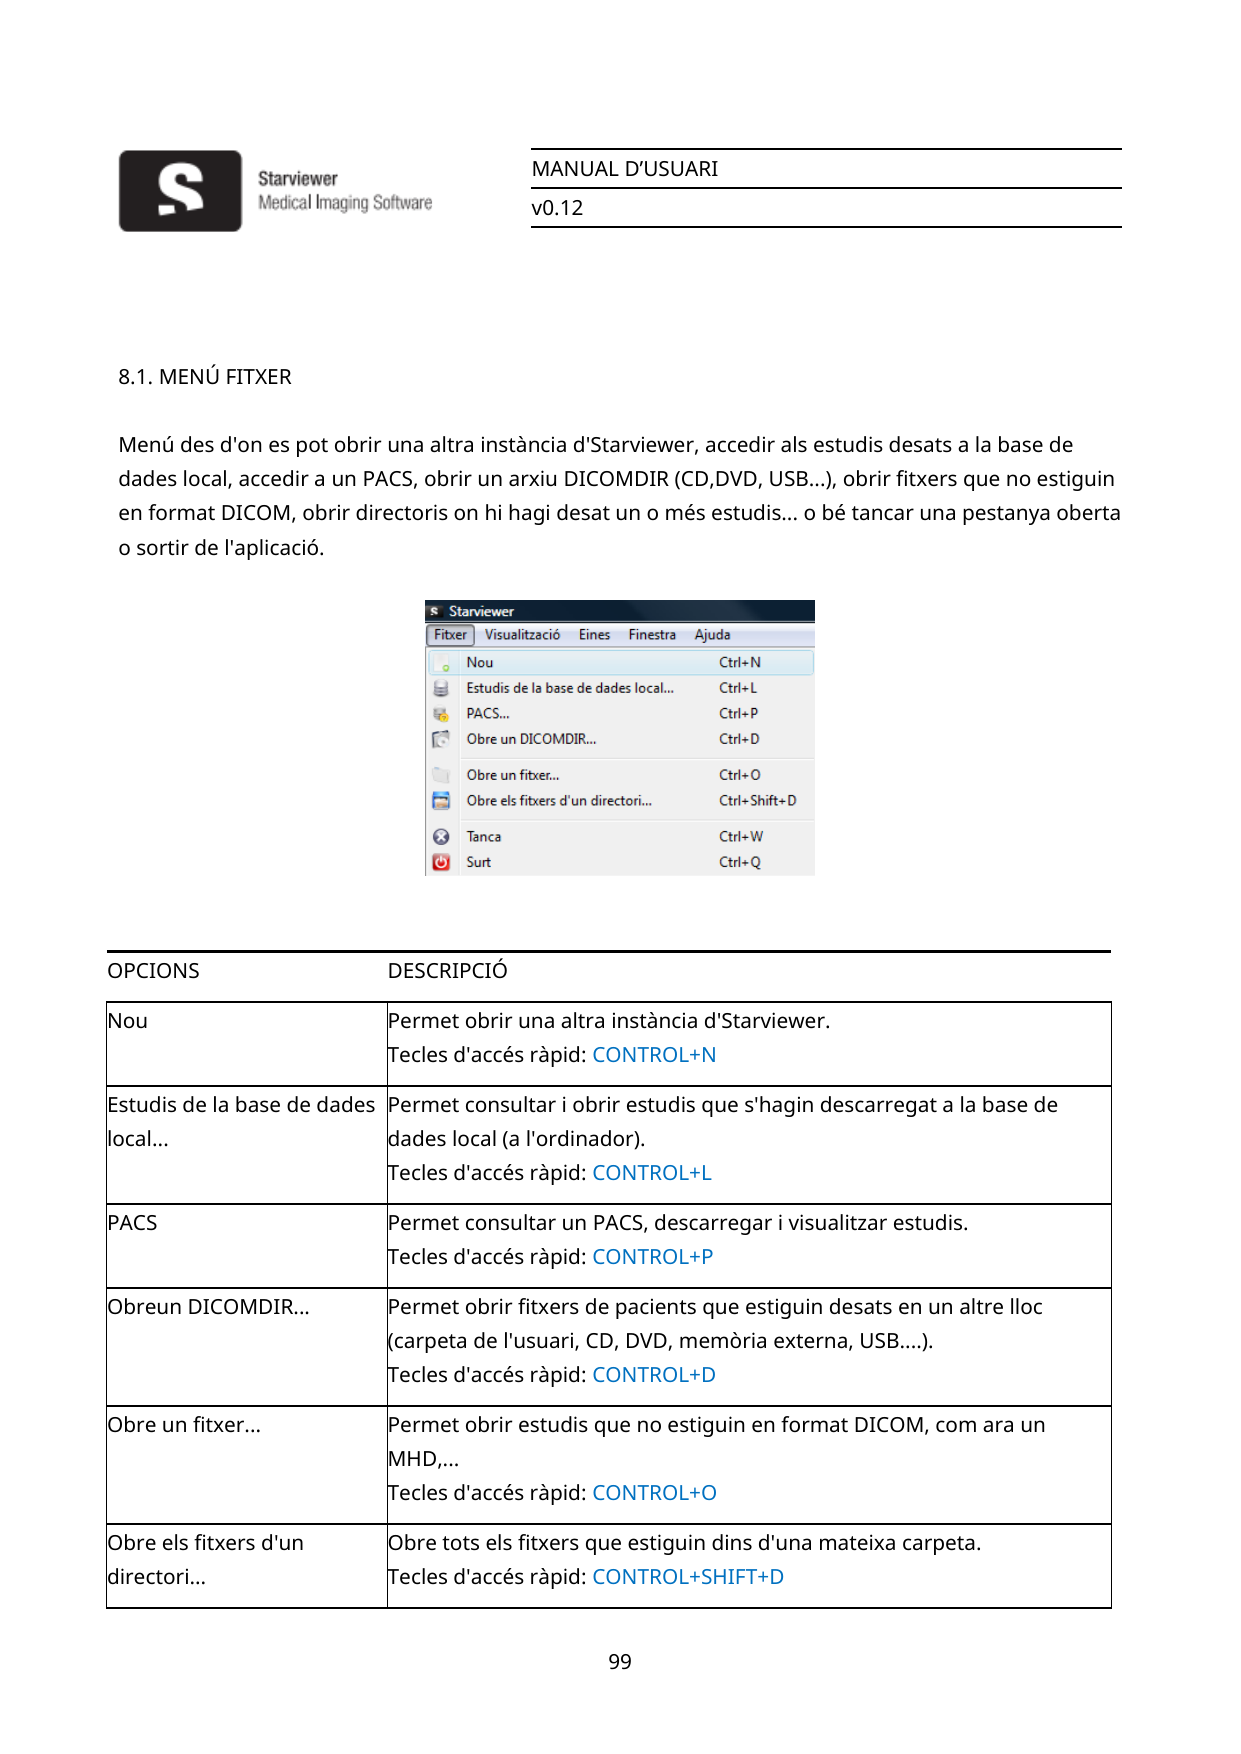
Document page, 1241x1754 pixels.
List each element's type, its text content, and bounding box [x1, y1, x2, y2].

table_cell Permet consultar un PACS, descarregar i visualitzar estudis. Tecles d'accés ràpid: CONTROL+P [388, 1205, 1111, 1287]
table_cell Permet obrir fitxers de pacients que estiguin desats en un altre lloc (carpeta de l'usuari, CD, DVD, memòria externa, USB....). Tecles d'accés ràpid: CONTROL+D [388, 1289, 1111, 1405]
table_cell Permet obrir estudis que no estiguin en format DICOM, com ara un MHD,... Tecles d'accés ràpid: CONTROL+O [388, 1407, 1111, 1523]
text Menú des d'on es pot obrir una altra instància d'Starviewer, accedir als estudis desats a la base de dades local, accedir a un PACS, obrir un arxiu DICOMDIR (CD,DVD, USB...), obrir fitxers que no estiguin en format DICOM, obrir directoris on hi hagi desat un o més estudis... o bé tancar una pestanya oberta o sortir de l'aplicació. [118, 430, 1122, 561]
table_header opcions [107, 953, 387, 1001]
table_cell PACS [107, 1205, 387, 1287]
subtitle Menú Fitxer [118, 362, 1122, 391]
table_cell Permet obrir una altra instància d'Starviewer. Tecles d'accés ràpid: CONTROL+N [388, 1003, 1111, 1085]
table_cell Permet consultar i obrir estudis que s'hagin descarregat a la base de dades local (a l'ordinador). Tecles d'accés ràpid: CONTROL+L [388, 1087, 1111, 1203]
table_cell Obre un fitxer... [107, 1407, 387, 1523]
table_cell Estudis de la base de dades local... [107, 1087, 387, 1203]
picture [425, 600, 815, 876]
table_header descripció [388, 953, 1111, 1001]
table_cell Obre els fitxers d'un directori... [107, 1525, 387, 1607]
table_cell Nou [107, 1003, 387, 1085]
table_cell Obre tots els fitxers que estiguin dins d'una mateixa carpeta. Tecles d'accés ràpid: CONTROL+SHIFT+D [388, 1525, 1111, 1607]
table_cell Obreun DICOMDIR... [107, 1289, 387, 1405]
